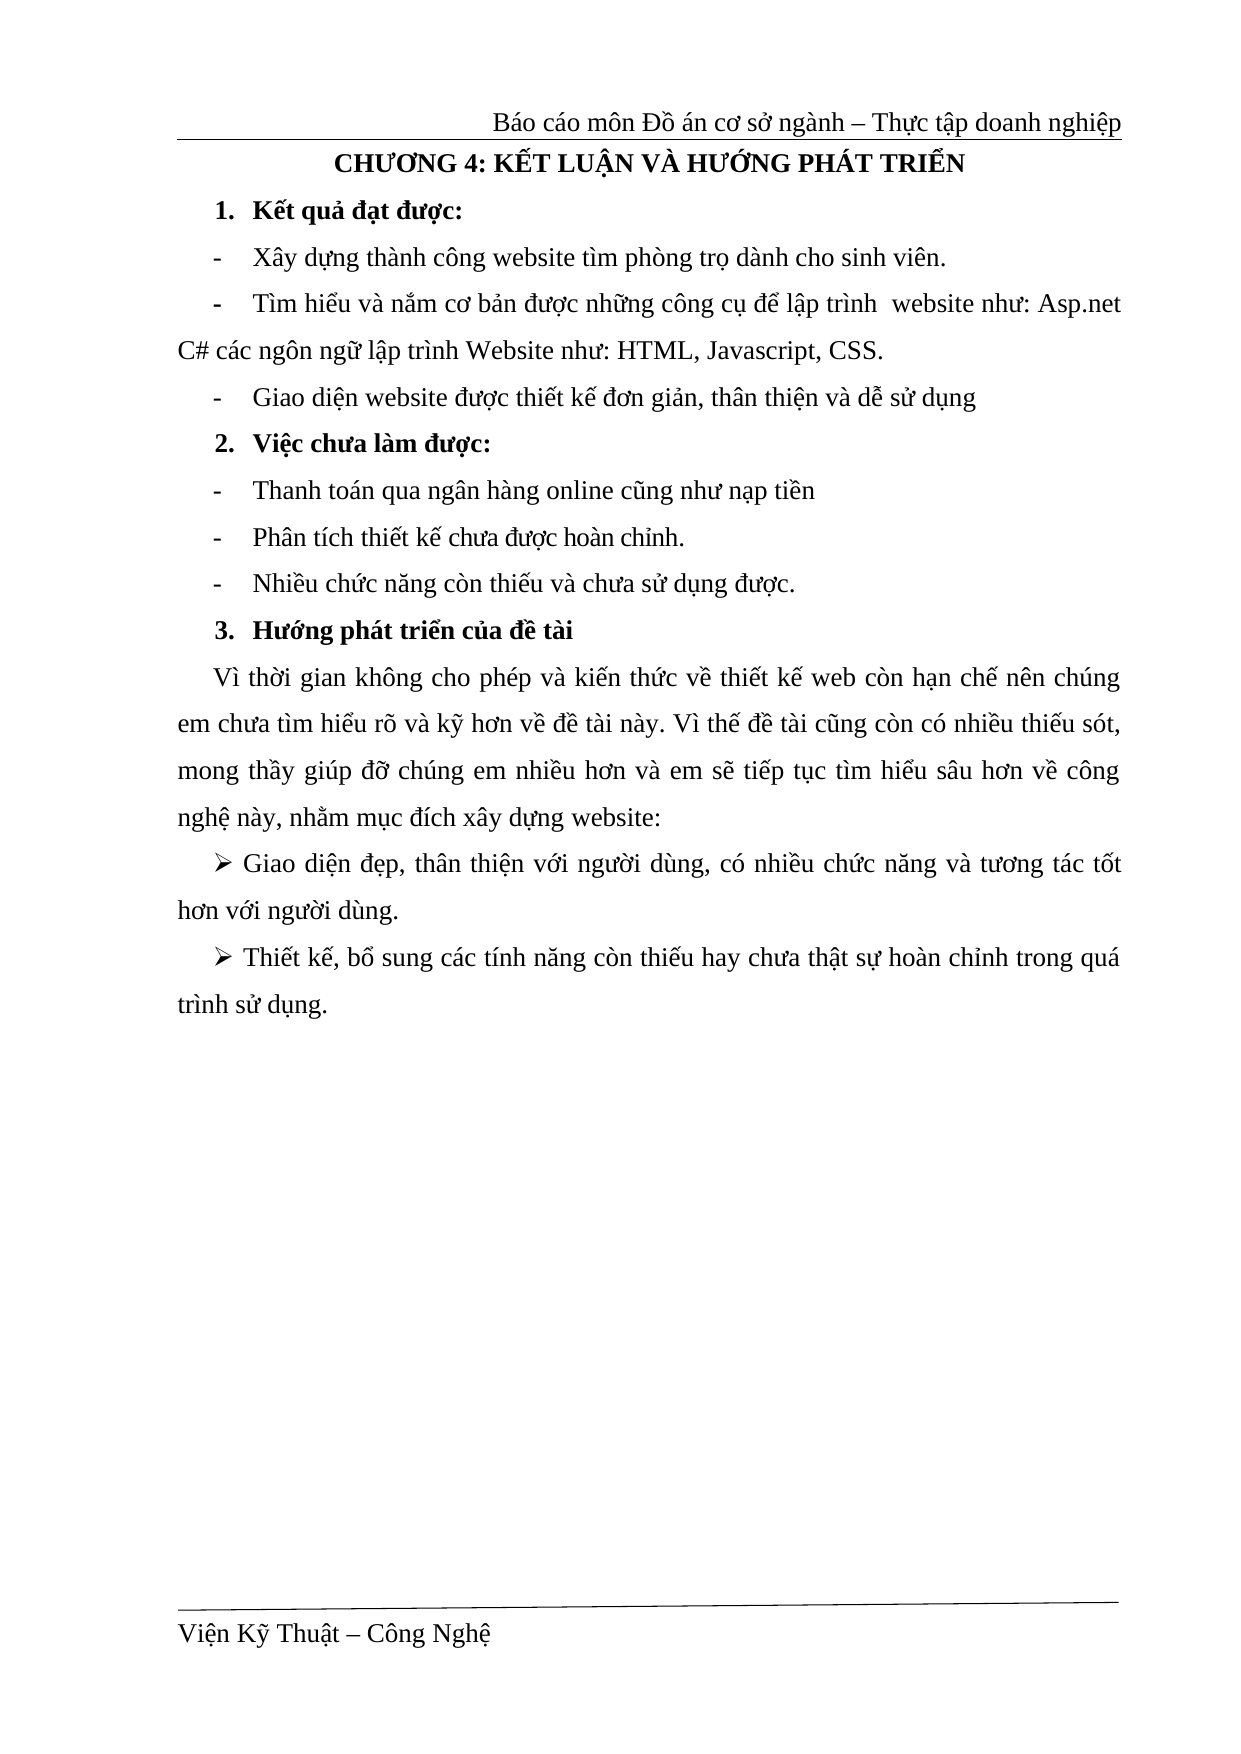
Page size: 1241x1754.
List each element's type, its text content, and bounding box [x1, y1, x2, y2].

text Vì thời gian không cho phép và kiến thức về thiết kế web còn hạn chế nên chúng em chưa tìm hiểu rõ và kỹ hơn về đề tài này. Vì thế đề tài cũng còn có nhiều thiếu sót, mong thầy giúp đỡ chúng em nhiều hơn và em sẽ tiếp tục tìm hiểu sâu hơn về công nghệ này, nhằm mục đích xây dựng website: [177, 661, 1122, 832]
list Xây dựng thành công website tìm phòng trọ dành cho sinh viên. [177, 241, 1122, 272]
list Tìm hiểu và nắm cơ bản được những công cụ để lập trình website như: Asp.net C# các ngôn ngữ lập trình Website như: HTML, Javascript, CSS. [177, 288, 1122, 365]
list Việc chưa làm được: [177, 428, 1122, 459]
list CHƯƠNG 4: KẾT LUẬN VÀ HƯỚNG PHÁT TRIỂN [177, 148, 1122, 179]
list Phân tích thiết kế chưa được hoàn chỉnh. [177, 521, 1122, 552]
list Hướng phát triển của đề tài [177, 614, 1122, 645]
list Giao diện website được thiết kế đơn giản, thân thiện và dễ sử dụng [177, 381, 1122, 412]
list Nhiều chức năng còn thiếu và chưa sử dụng được. [177, 568, 1122, 599]
list Thiết kế, bổ sung các tính năng còn thiếu hay chưa thật sự hoàn chỉnh trong quá trình sử dụng. [177, 941, 1122, 1019]
list Giao diện đẹp, thân thiện với người dùng, có nhiều chức năng và tương tác tốt hơn với người dùng. [177, 848, 1122, 926]
list Kết quả đạt được: [177, 194, 1122, 225]
list Thanh toán qua ngân hàng online cũng như nạp tiền [177, 474, 1122, 505]
